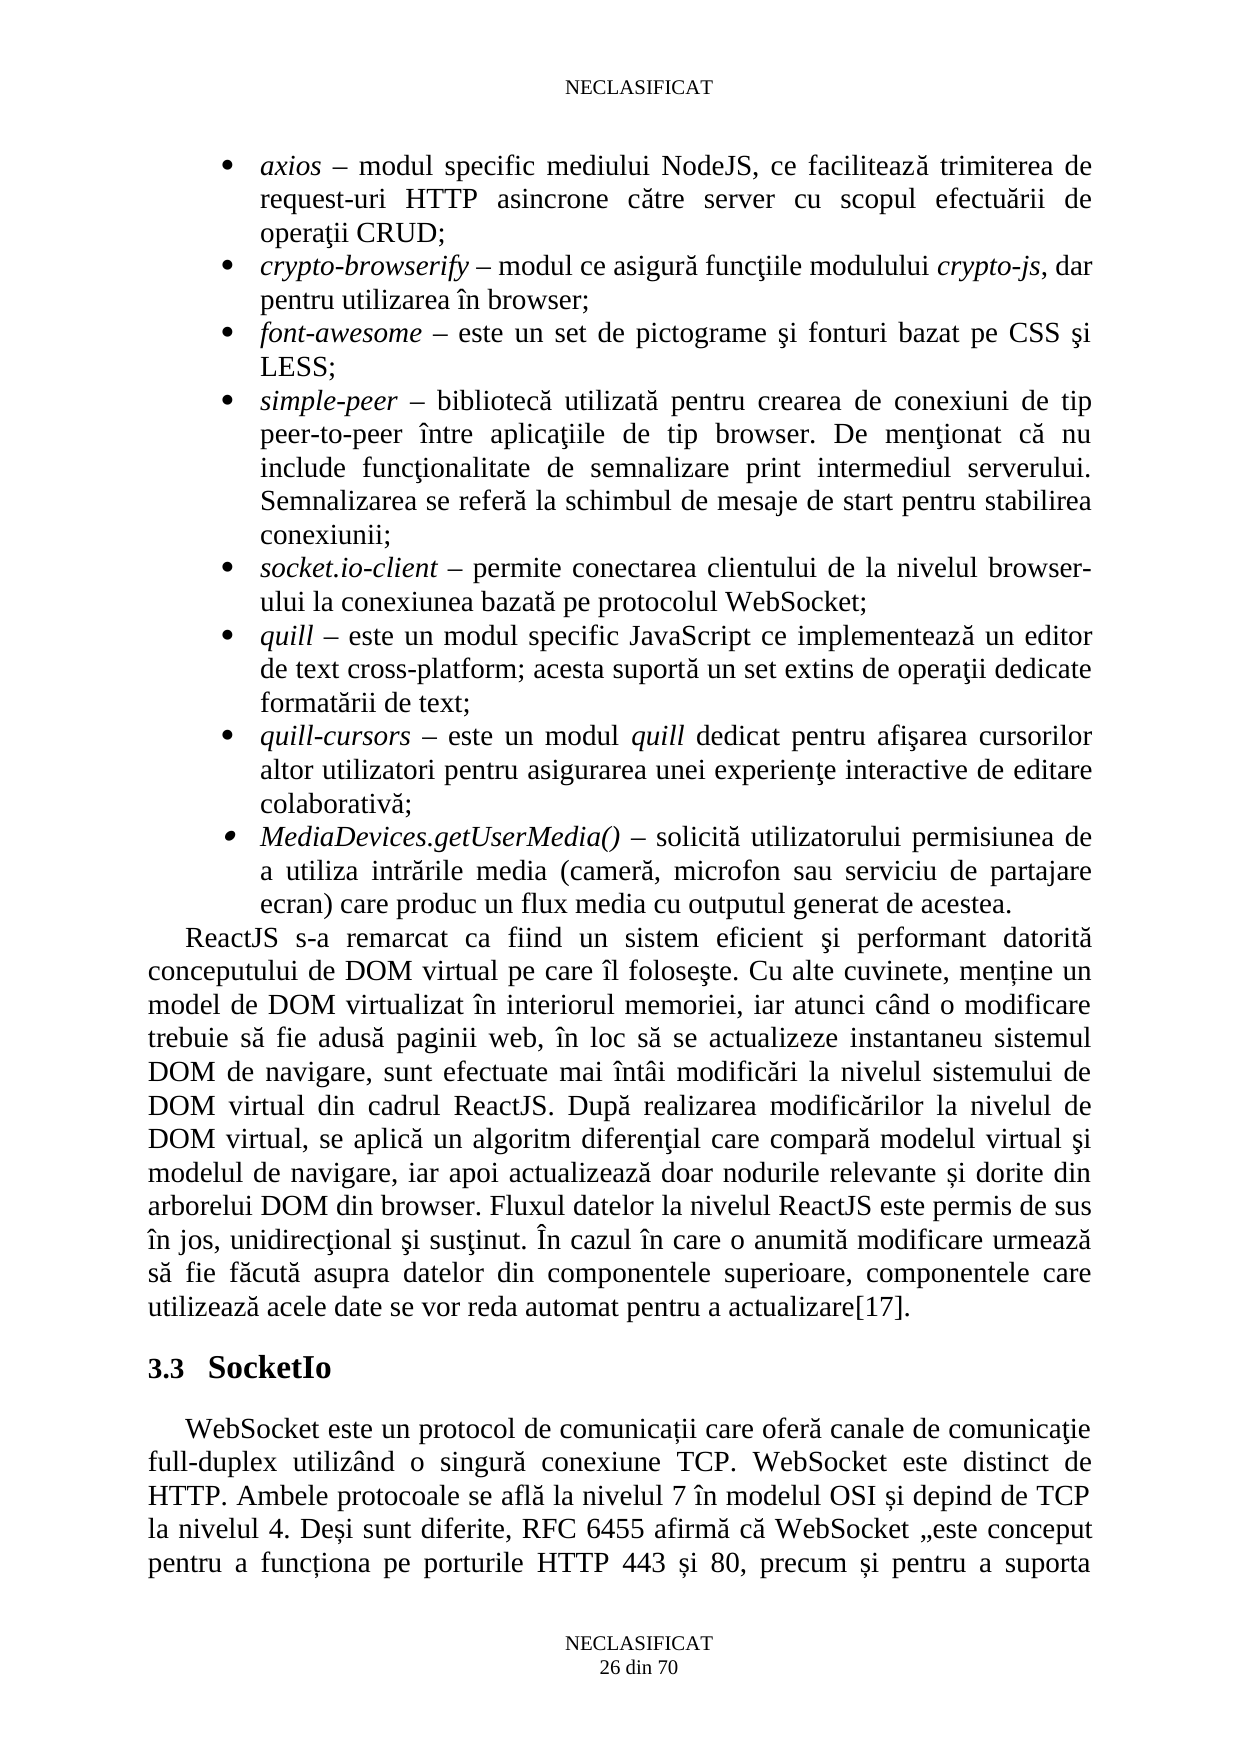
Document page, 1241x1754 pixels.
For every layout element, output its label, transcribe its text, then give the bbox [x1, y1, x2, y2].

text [148, 1411, 1092, 1578]
list font-awesome – este un set de pictograme şi fonturi bazat pe CSS şi LESS; [222, 316, 1092, 383]
list axios – modul specific mediului NodeJS, ce facilitează trimiterea de request-uri HTTP asincrone către server cu scopul efectuării de operaţii CRUD; [222, 148, 1092, 248]
list crypto-browserify – modul ce asigură funcţiile modulului crypto-js, dar pentru utilizarea în browser; [222, 248, 1092, 316]
list quill – este un modul specific JavaScript ce implementează un editor de text cross-platform; acesta suportă un set extins de operaţii dedicate formatării de text; [222, 618, 1092, 718]
list socket.io-client – permite conectarea clientului de la nivelul browser-ului la conexiunea bazată pe protocolul WebSocket; [222, 551, 1092, 618]
text ReactJS s-a remarcat ca fiind un sistem eficient şi performant datorită conceputului de DOM virtual pe care îl foloseşte. Cu alte cuvinete, menține un model de DOM virtualizat în interiorul memoriei, iar atunci când o modificare trebuie să fie adusă paginii web, în loc să se actualizeze instantaneu sistemul DOM de navigare, sunt efectuate mai întâi modificări la nivelul sistemului de DOM virtual din cadrul ReactJS. După realizarea modificărilor la nivelul de DOM virtual, se aplică un algoritm diferenţial care compară modelul virtual şi modelul de navigare, iar apoi actualizează doar nodurile relevante și dorite din arborelui DOM din browser. Fluxul datelor la nivelul ReactJS este permis de sus în jos, unidirecţional şi susţinut. În cazul în care o anumită modificare urmează să fie făcută asupra datelor din componentele superioare, componentele care utilizează acele date se vor reda automat pentru a actualizare. [148, 920, 1092, 1322]
list simple-peer – bibliotecă utilizată pentru crearea de conexiuni de tip peer-to-peer între aplicaţiile de tip browser. De menţionat că nu include funcţionalitate de semnalizare print intermediul serverului. Semnalizarea se referă la schimbul de mesaje de start pentru stabilirea conexiunii; [222, 383, 1092, 551]
list quill-cursors – este un modul quill dedicat pentru afişarea cursorilor altor utilizatori pentru asigurarea unei experienţe interactive de editare colaborativă; [222, 718, 1092, 819]
list MediaDevices.getUserMedia() – solicită utilizatorului permisiunea de a utiliza intrările media (cameră, microfon sau serviciu de partajare ecran) care produc un flux media cu outputul generat de acestea. [222, 819, 1092, 920]
subtitle SocketIo [148, 1347, 1092, 1386]
